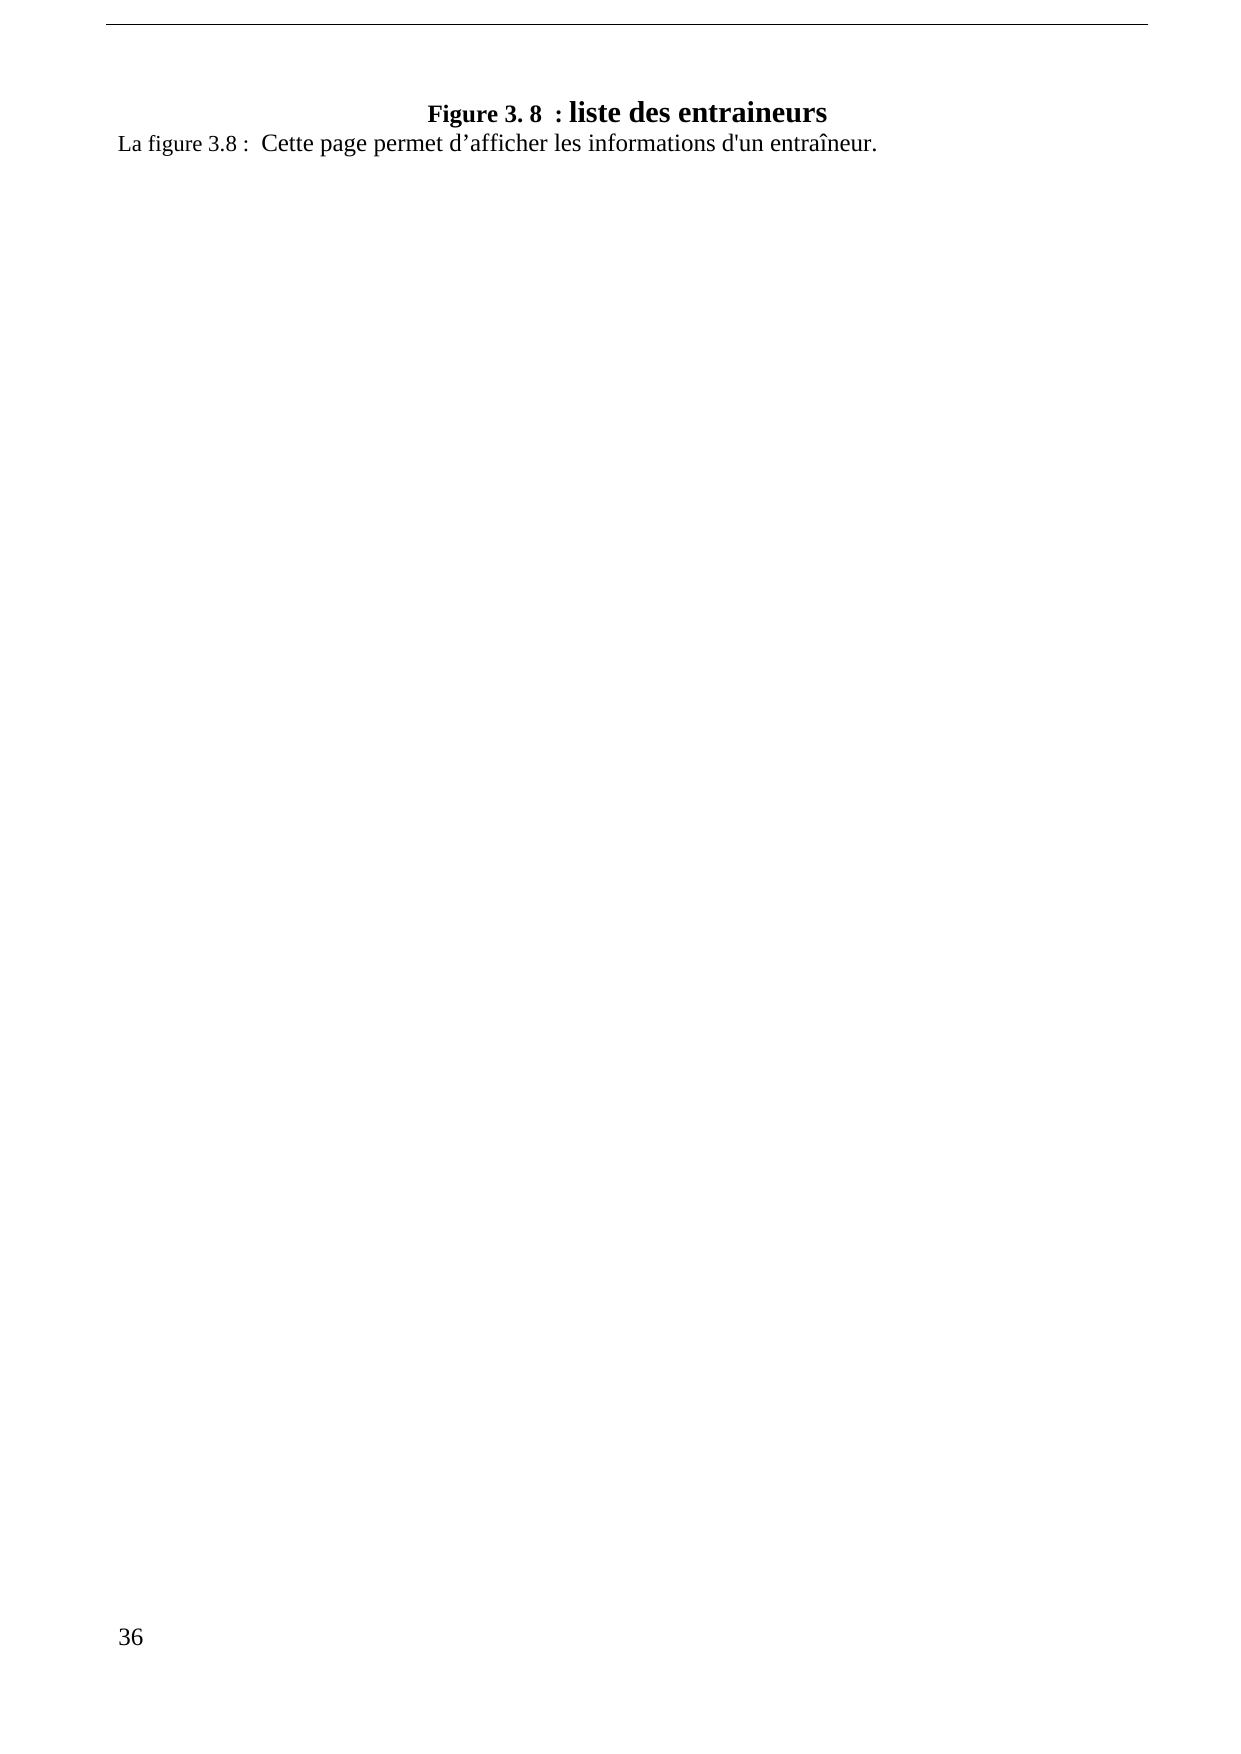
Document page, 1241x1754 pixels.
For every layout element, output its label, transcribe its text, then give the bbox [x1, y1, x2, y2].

subtitle Figure 3. 8 : liste des entraineurs [276, 94, 978, 128]
text La figure 3.8 : Cette page permet d’afficher les informations d'un entraîneur. [106, 128, 1148, 157]
